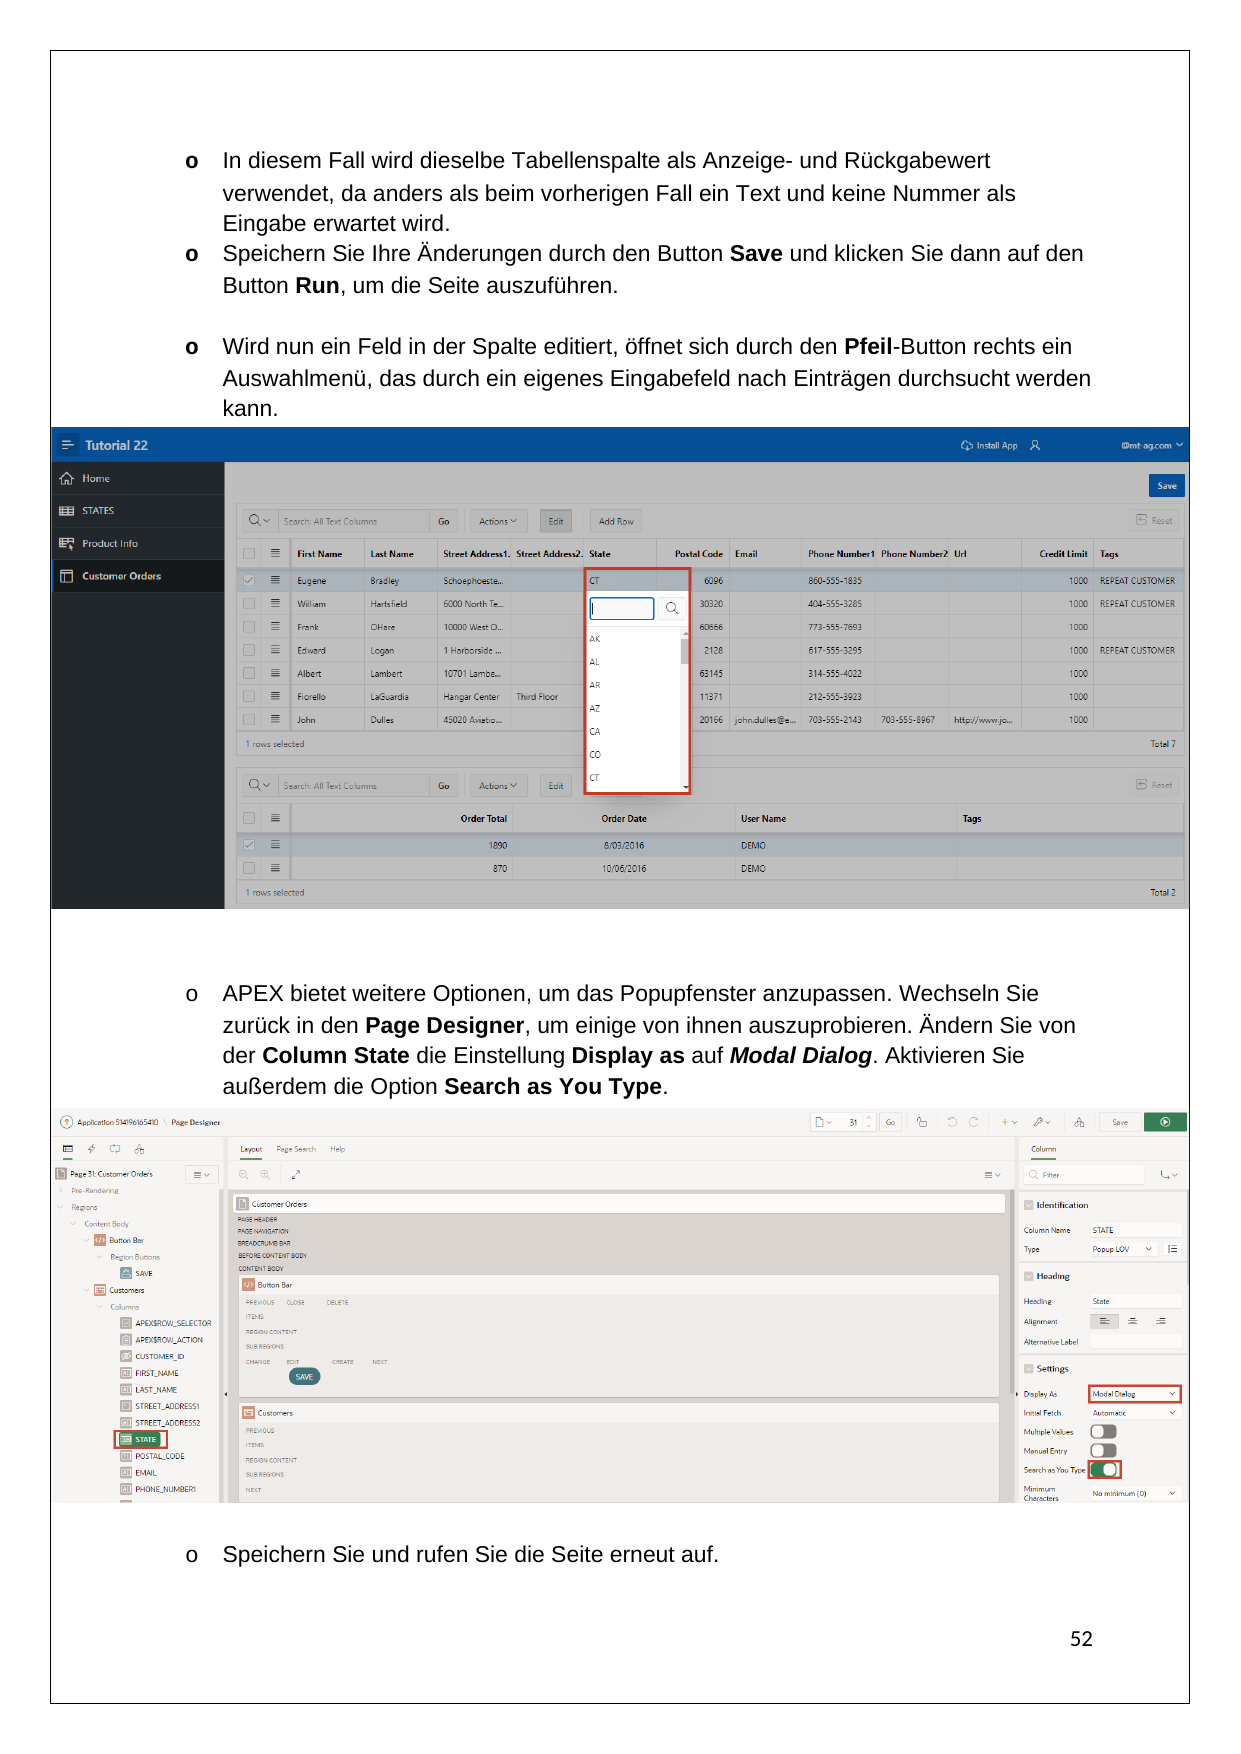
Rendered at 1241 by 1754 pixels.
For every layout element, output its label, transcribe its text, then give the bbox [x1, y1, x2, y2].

list Speichern Sie und rufen Sie die Seite erneut auf. [185, 1541, 1093, 1569]
list Wird nun ein Feld in der Spalte editiert, öffnet sich durch den Pfeil-Button rechts ein Auswahlmenü, das durch ein eigenes Eingabefeld nach Einträgen durchsucht werden kann. [185, 333, 1093, 421]
picture [51, 1108, 1190, 1503]
list In diesem Fall wird dieselbe Tabellenspalte als Anzeige- und Rückgabewert verwendet, da anders als beim vorherigen Fall ein Text und keine Nummer als Eingabe erwartet wird. [185, 147, 1093, 236]
list APEX bietet weitere Optionen, um das Popupfenster anzupassen. Wechseln Sie zurück in den Page Designer, um einige von ihnen auszuprobieren. Ändern Sie von der Column State die Einstellung Display as auf Modal Dialog. Aktivieren Sie außerdem die Option Search as You Type. [185, 980, 1093, 1099]
list Speichern Sie Ihre Änderungen durch den Button Save und klicken Sie dann auf den Button Run, um die Seite auszuführen. [185, 240, 1093, 299]
picture [51, 427, 1190, 909]
